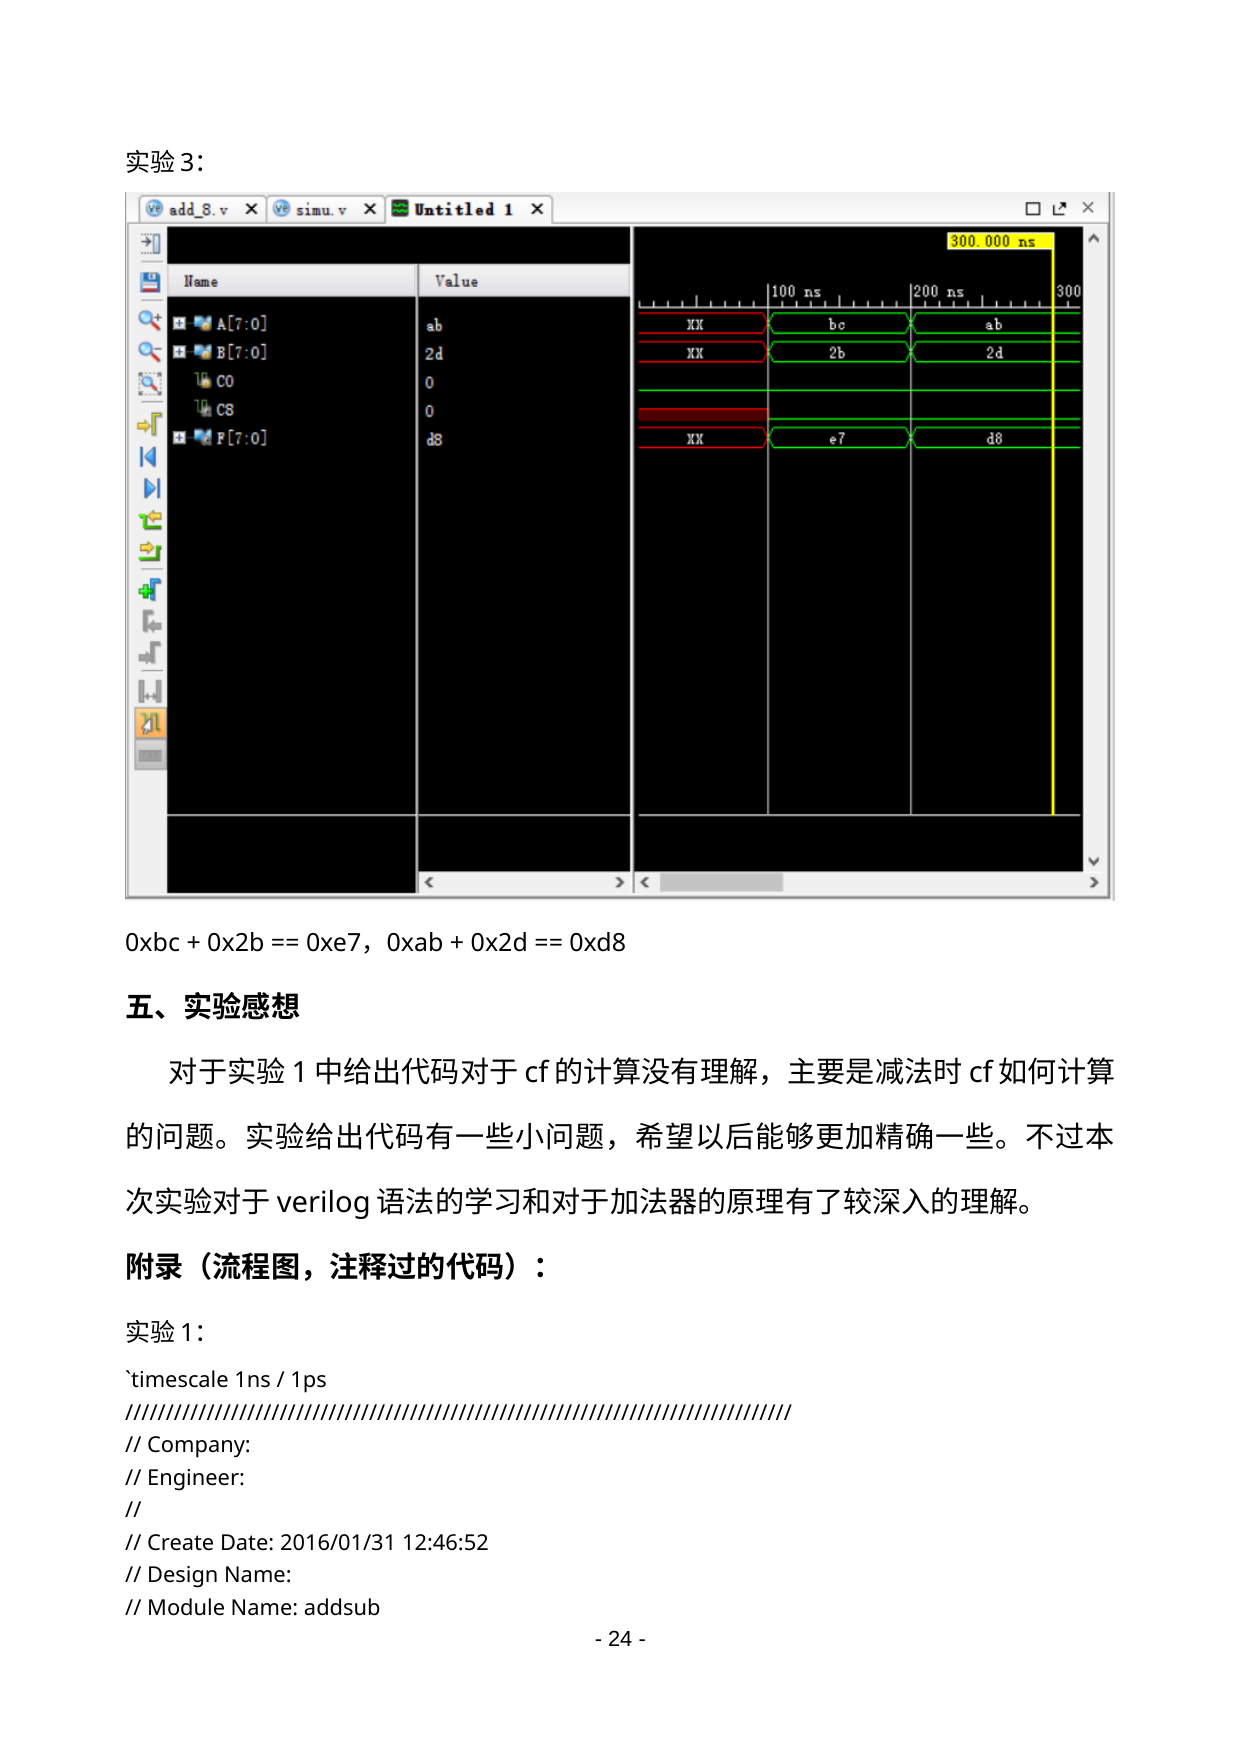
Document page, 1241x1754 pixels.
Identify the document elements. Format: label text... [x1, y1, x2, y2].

text // Design Name: [125, 1558, 1115, 1590]
text // Engineer: [125, 1460, 1115, 1493]
text 实验1： [125, 1298, 1115, 1363]
text 实验3： [125, 128, 1115, 192]
text 对于实验1中给出代码对于cf的计算没有理解，主要是减法时cf如何计算的问题。实验给出代码有一些小问题，希望以后能够更加精确一些。不过本次实验对于verilog语法的学习和对于加法器的原理有了较深入的理解。 [125, 1038, 1115, 1233]
text // Company: [125, 1428, 1115, 1460]
text ////////////////////////////////////////////////////////////////////////////////// [125, 1395, 1115, 1428]
text // [125, 1493, 1115, 1525]
picture [125, 192, 1116, 901]
text `timescale 1ns / 1ps [125, 1363, 1115, 1395]
text // Module Name: addsub [125, 1590, 1115, 1623]
text 五、实验感想 [125, 973, 1115, 1038]
text 0xbc + 0x2b == 0xe7，0xab + 0x2d == 0xd8 [125, 908, 1115, 973]
text 附录（流程图，注释过的代码）： [125, 1233, 1115, 1298]
text // Create Date: 2016/01/31 12:46:52 [125, 1525, 1115, 1558]
